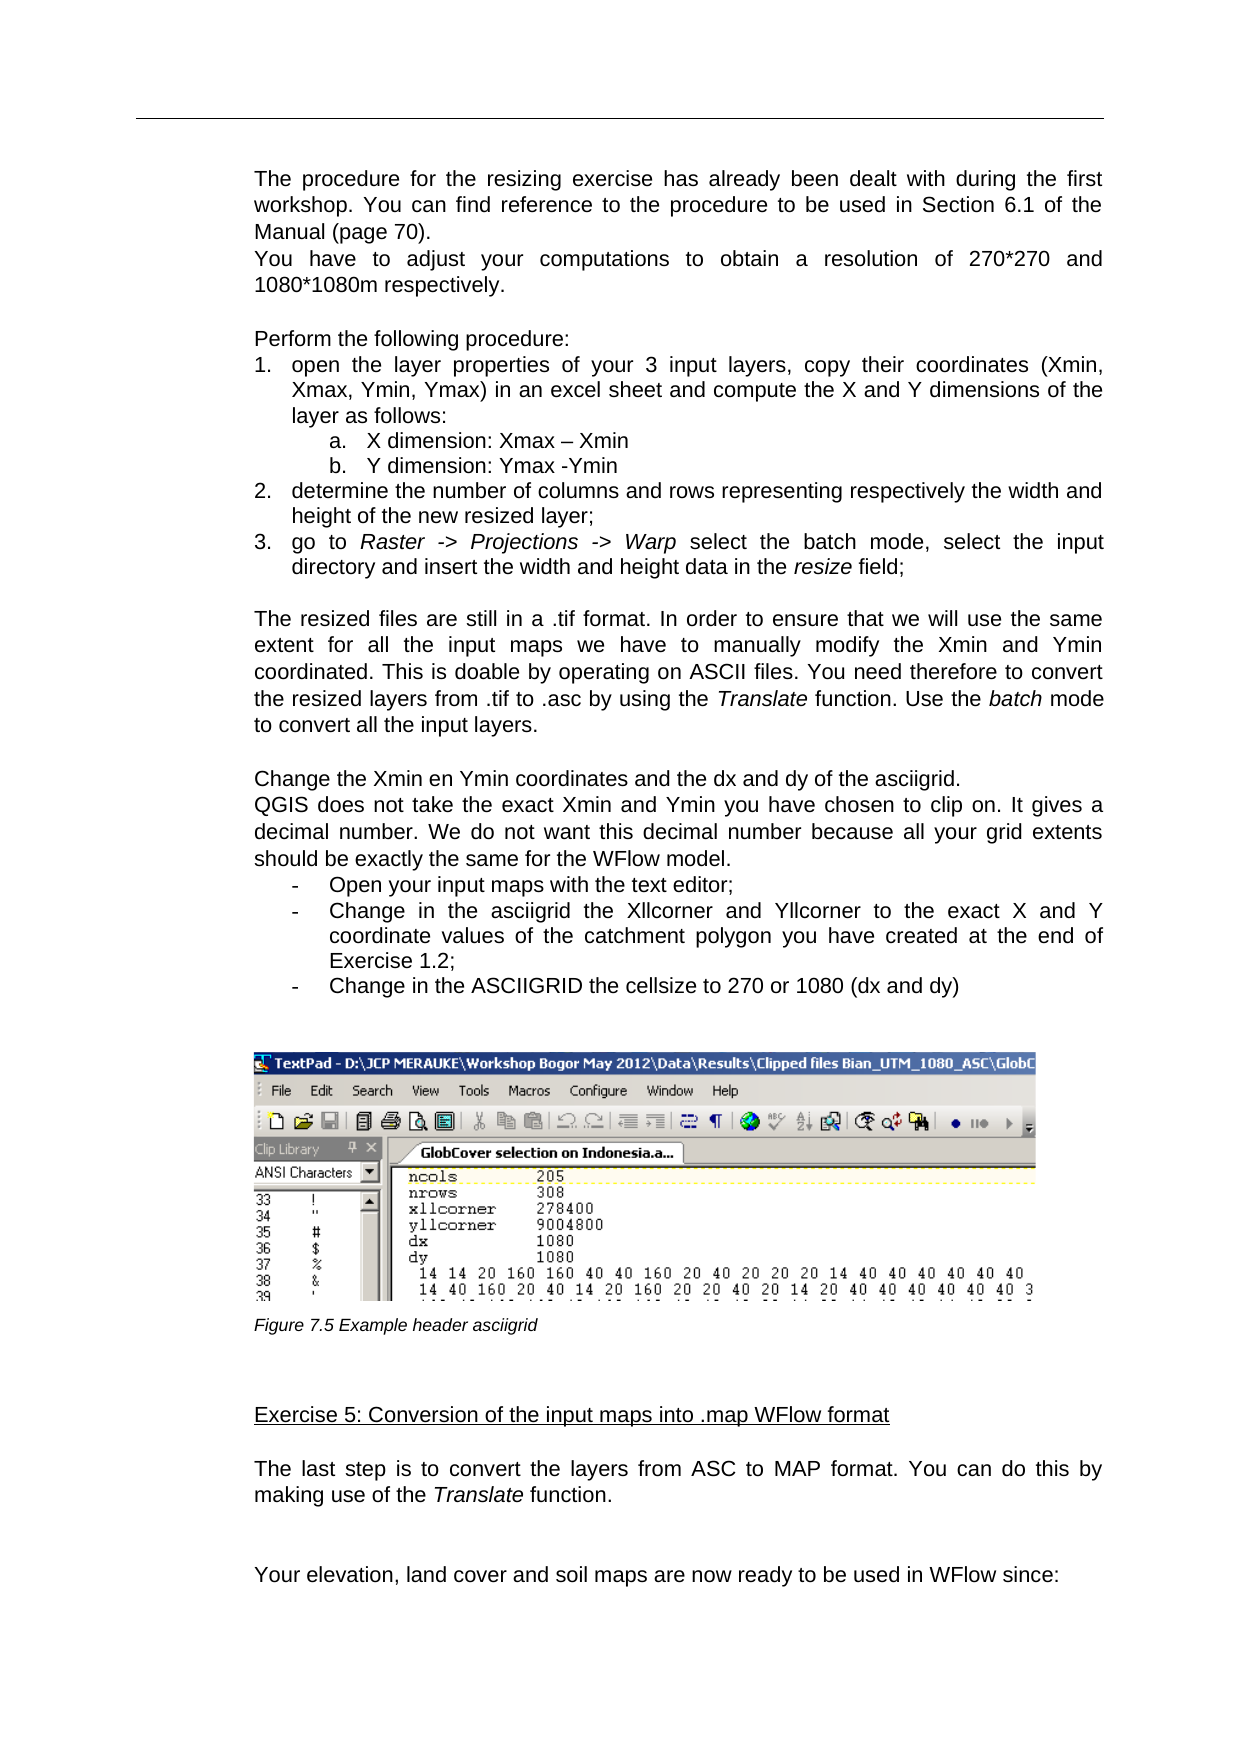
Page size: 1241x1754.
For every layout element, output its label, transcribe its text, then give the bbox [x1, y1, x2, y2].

list Open your input maps with the text editor; [291, 872, 1104, 898]
text The procedure for the resizing exercise has already been dealt with during the first workshop. You can find reference to the procedure to be used in Section 6.1 of the Manual (page 70). [254, 165, 1104, 244]
list determine the number of columns and rows representing respectively the width and height of the new resized layer; [254, 478, 1104, 528]
text You have to adjust your computations to obtain a resolution of 270*270 and 1080*1080m respectively. [254, 245, 1104, 297]
text QGIS does not take the exact Xmin and Ymin you have chosen to clip on. It gives a decimal number. We do not want this decimal number because all your grid extents should be exactly the same for the WFlow model. [254, 792, 1104, 871]
text Figure 7.5 Example header asciigrid [254, 1315, 1104, 1335]
list Change in the ASCIIGRID the cellsize to 270 or 1080 (dx and dy) [291, 973, 1104, 999]
text The last step is to convert the layers from ASC to MAP format. You can do this by making use of the Translate function. [254, 1456, 1104, 1507]
list Y dimension: Ymax -Ymin [329, 453, 1104, 478]
list open the layer properties of your 3 input layers, copy their coordinates (Xmin, Xmax, Ymin, Ymax) in an excel sheet and compute the X and Y dimensions of the layer as follows: [254, 352, 1104, 428]
list go to Raster -> Projections -> Warp select the batch mode, select the input directory and insert the width and height data in the resize field; [254, 528, 1104, 579]
text Exercise 5: Conversion of the input maps into .map WFlow format [254, 1402, 1104, 1427]
text The resized files are still in a .tif format. In order to ensure that we will use the same extent for all the input maps we have to manually modify the Xmin and Ymin coordinated. This is doable by operating on ASCII files. You need therefore to convert the resized layers from .tif to .asc by using the Translate function. Use the batch mode to convert all the input layers. [254, 606, 1104, 737]
text Your elevation, land cover and soil maps are now ready to be used in WFlow since: [254, 1562, 1104, 1587]
text Perform the following procedure: [254, 325, 1104, 351]
text Change the Xmin en Ymin coordinates and the dx and dy of the asciigrid. [254, 766, 1104, 791]
picture [253, 1052, 1036, 1301]
list Change in the asciigrid the Xllcorner and Yllcorner to the exact X and Y coordinate values of the catchment polygon you have created at the end of Exercise 1.2; [291, 898, 1104, 973]
list X dimension: Xmax – Xmin [329, 428, 1104, 453]
